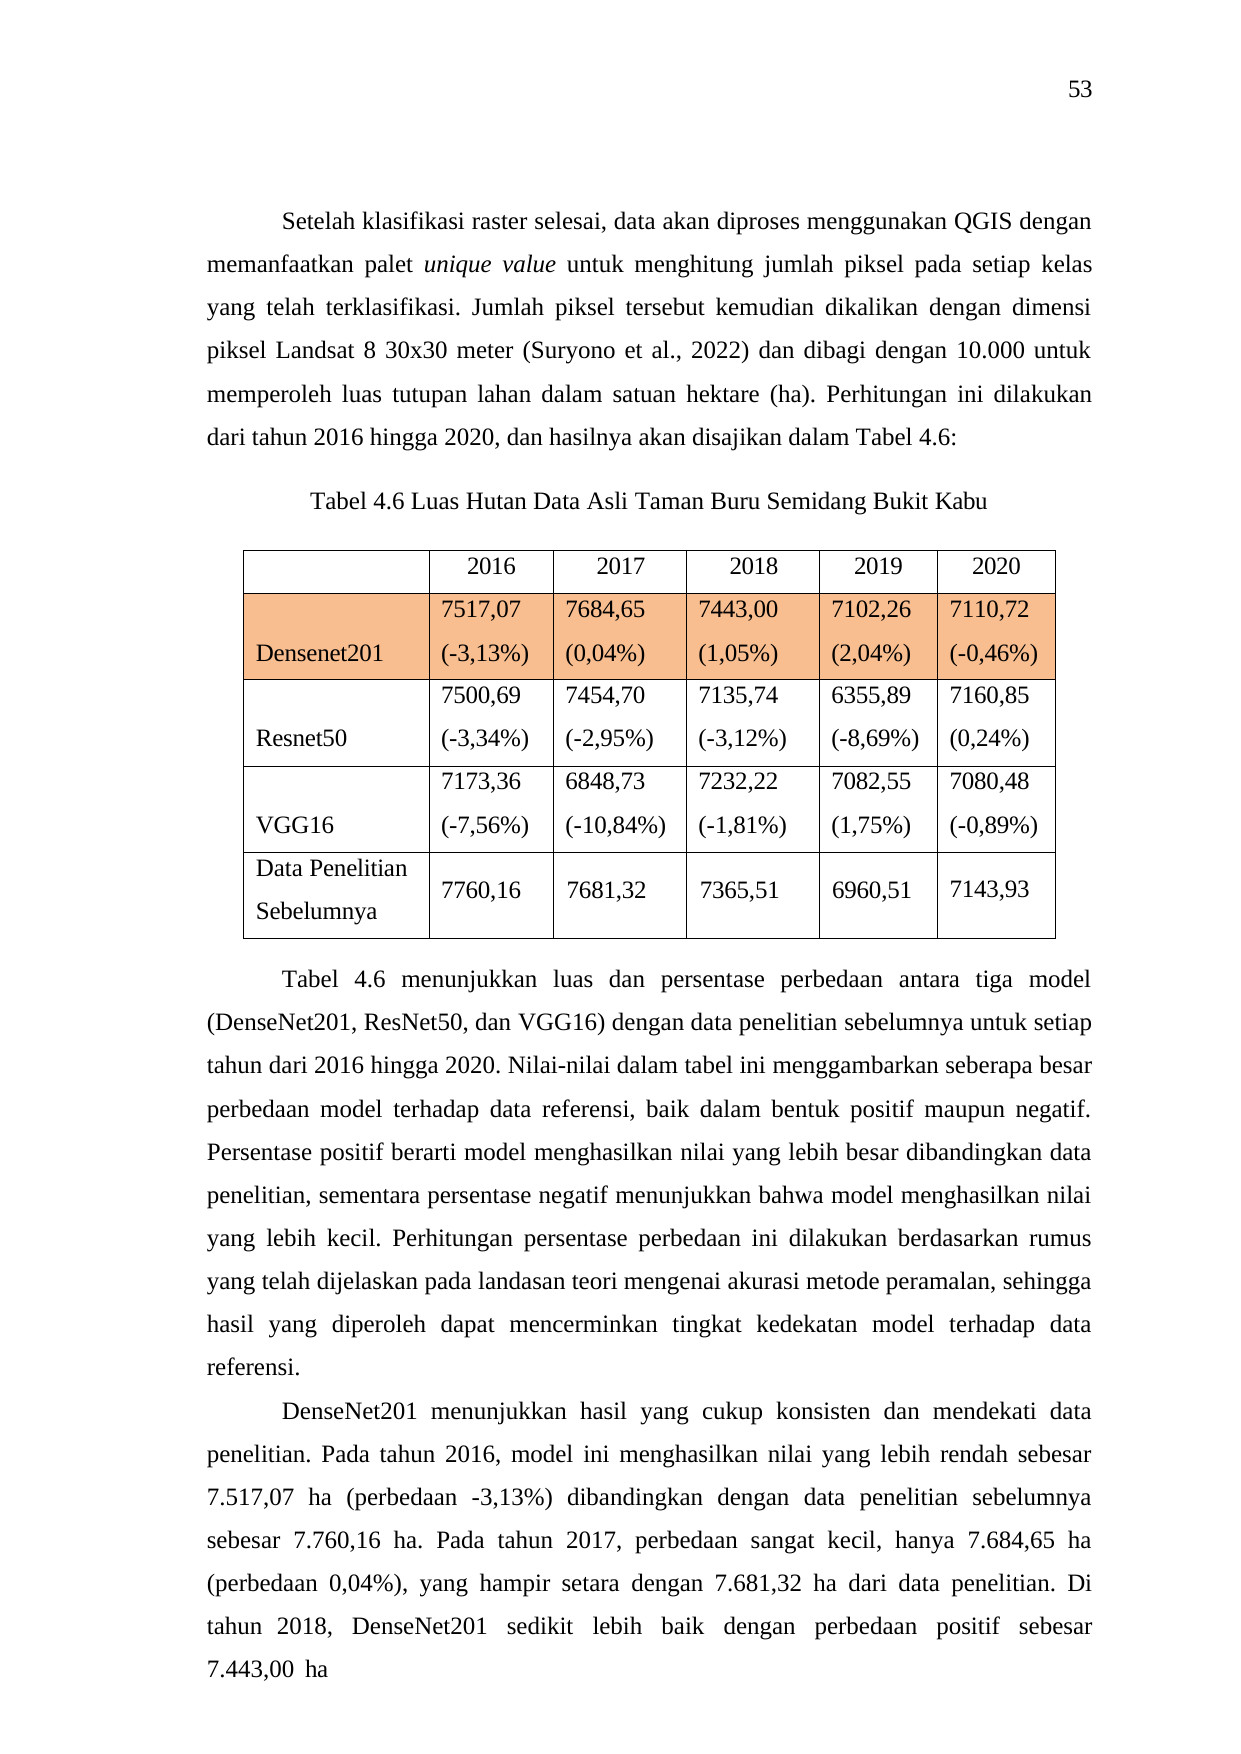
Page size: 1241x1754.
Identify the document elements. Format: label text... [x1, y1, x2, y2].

table_cell Data Penelitian Sebelumnya [244, 853, 429, 938]
text Tabel 4.6 Luas Hutan Data Asli Taman Buru Semidang Bukit Kabu [310, 486, 1211, 515]
table_cell 7500,69 (-3,34%) [430, 680, 553, 766]
table_cell 7760,16 [430, 853, 553, 938]
table_cell 6960,51 [820, 853, 937, 938]
table_cell 7102,26 (2,04%) [820, 594, 937, 679]
table_cell 7365,51 [687, 853, 819, 938]
table_cell 7143,93 [938, 853, 1055, 938]
table_cell 6848,73 (-10,84%) [554, 767, 686, 852]
table_header 2018 [687, 551, 819, 593]
table_cell VGG16 [244, 767, 429, 852]
table_cell 7684,65 (0,04%) [554, 594, 686, 679]
table_cell 7082,55 (1,75%) [820, 767, 937, 852]
table_header 2017 [554, 551, 686, 593]
table_cell 7517,07 (-3,13%) [430, 594, 553, 679]
table_cell 7173,36 (-7,56%) [430, 767, 553, 852]
table_cell 7080,48 (-0,89%) [938, 767, 1055, 852]
table_cell 7681,32 [554, 853, 686, 938]
text Setelah klasifikasi raster selesai, data akan diproses menggunakan QGIS dengan memanfaatkan palet unique value untuk menghitung jumlah piksel pada setiap kelas yang telah terklasifikasi. Jumlah piksel tersebut kemudian dikalikan dengan dimensi piksel Landsat 8 30x30 meter (Suryono et al., 2022) dan dibagi dengan 10.000 untuk memperoleh luas tutupan lahan dalam satuan hektare (ha). Perhitungan ini dilakukan dari tahun 2016 hingga 2020, dan hasilnya akan disajikan dalam Tabel 4.6: [207, 206, 1092, 451]
table_cell 7443,00 (1,05%) [687, 594, 819, 679]
table_cell 7110,72 (-0,46%) [938, 594, 1055, 679]
table_header 2020 [938, 551, 1055, 593]
table_header 2019 [820, 551, 937, 593]
table_cell Densenet201 [244, 594, 429, 679]
table_cell 7454,70 (-2,95%) [554, 680, 686, 766]
table_header 2016 [430, 551, 553, 593]
table_cell 6355,89 (-8,69%) [820, 680, 937, 766]
text Tabel 4.6 menunjukkan luas dan persentase perbedaan antara tiga model (DenseNet201, ResNet50, dan VGG16) dengan data penelitian sebelumnya untuk setiap tahun dari 2016 hingga 2020. Nilai-nilai dalam tabel ini menggambarkan seberapa besar perbedaan model terhadap data referensi, baik dalam bentuk positif maupun negatif. Persentase positif berarti model menghasilkan nilai yang lebih besar dibandingkan data penelitian, sementara persentase negatif menunjukkan bahwa model menghasilkan nilai yang lebih kecil. Perhitungan persentase perbedaan ini dilakukan berdasarkan rumus yang telah dijelaskan pada landasan teori mengenai akurasi metode peramalan, sehingga hasil yang diperoleh dapat mencerminkan tingkat kedekatan model terhadap data referensi. [207, 964, 1092, 1381]
text DenseNet201 menunjukkan hasil yang cukup konsisten dan mendekati data penelitian. Pada tahun 2016, model ini menghasilkan nilai yang lebih rendah sebesar 7.517,07 ha (perbedaan -3,13%) dibandingkan dengan data penelitian sebelumnya sebesar 7.760,16 ha. Pada tahun 2017, perbedaan sangat kecil, hanya 7.684,65 ha (perbedaan 0,04%), yang hampir setara dengan 7.681,32 ha dari data penelitian. Di tahun 2018, DenseNet201 sedikit lebih baik dengan perbedaan positif sebesar 7.443,00 ha [207, 1396, 1092, 1683]
table_cell 7135,74 (-3,12%) [687, 680, 819, 766]
table_cell Resnet50 [244, 680, 429, 766]
table_header [244, 551, 429, 593]
table_cell 7160,85 (0,24%) [938, 680, 1055, 766]
table_cell 7232,22 (-1,81%) [687, 767, 819, 852]
